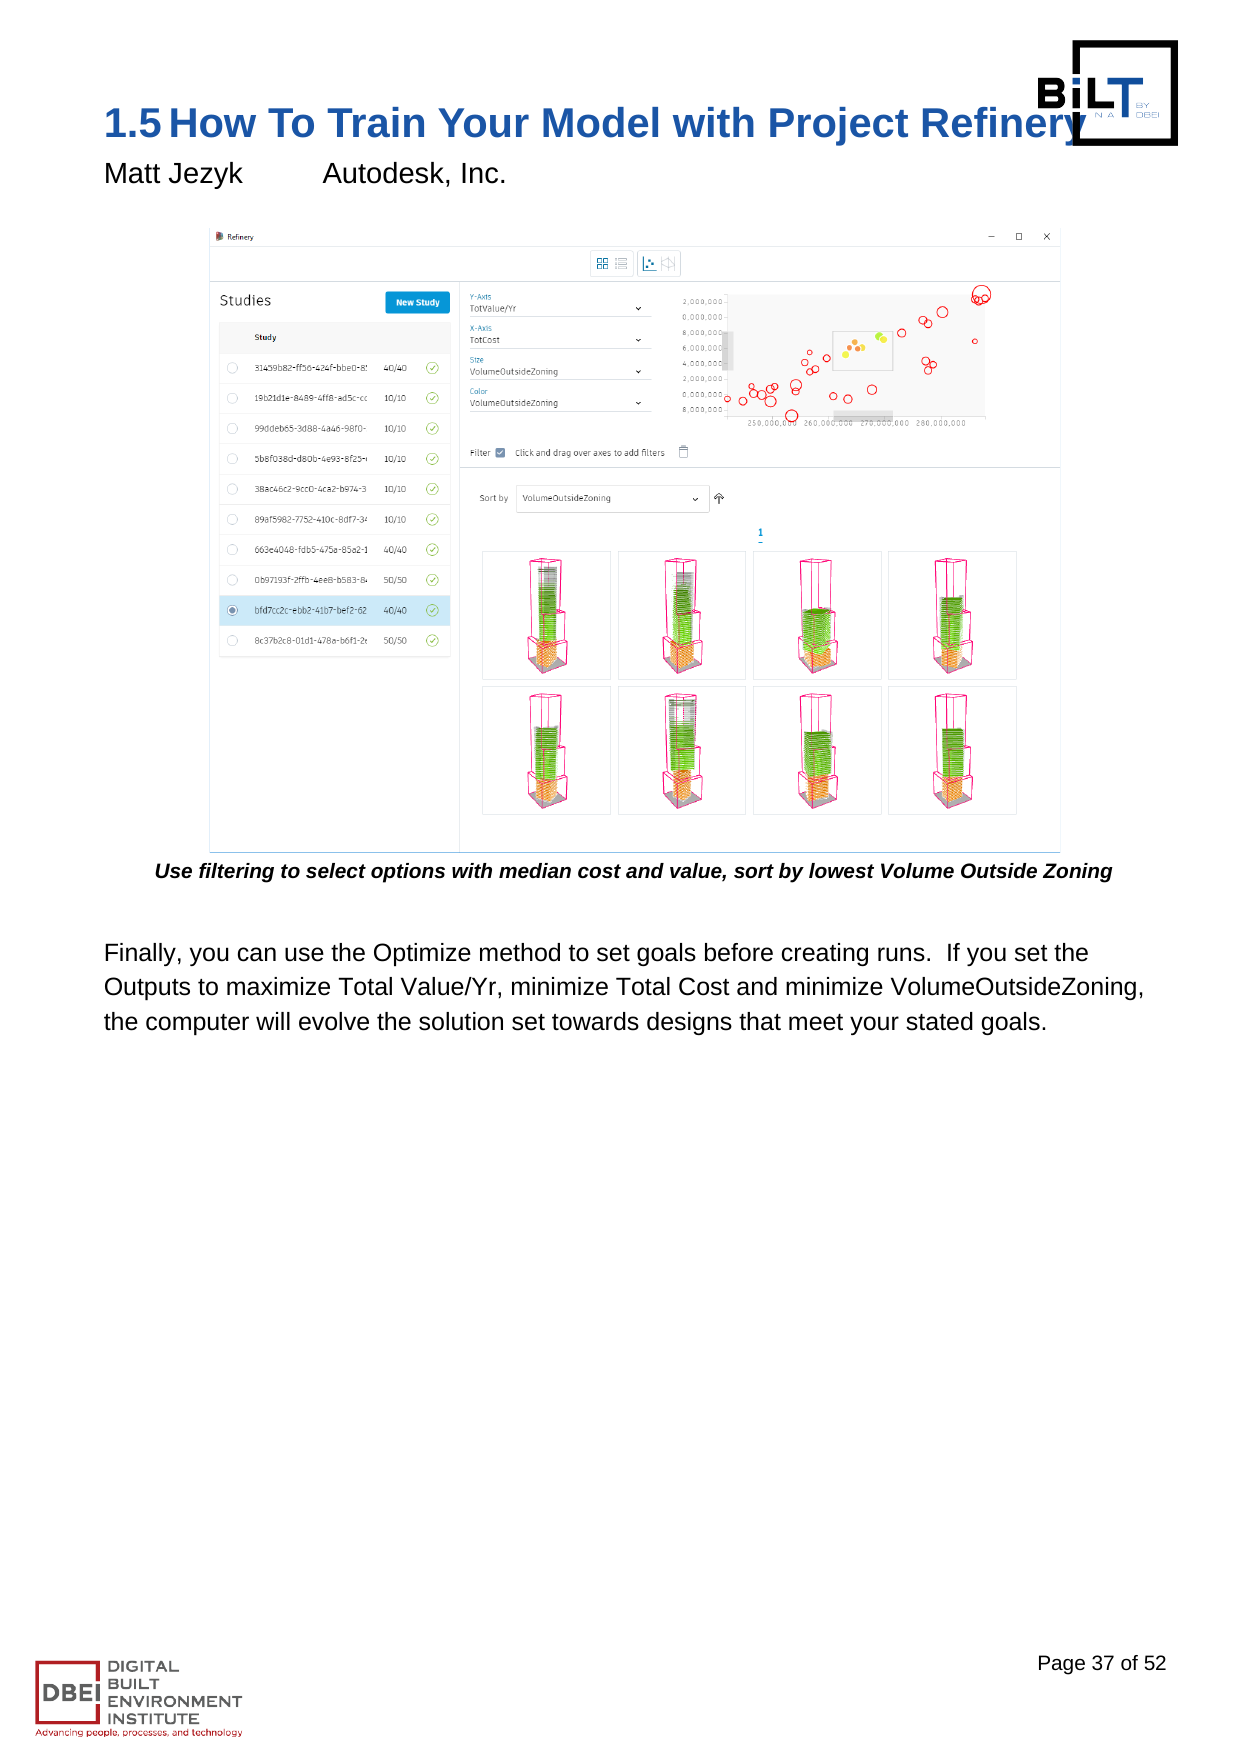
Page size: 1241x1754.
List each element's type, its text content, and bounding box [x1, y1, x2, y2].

text Use filtering to select options with median cost and value, sort by lowest Volume Outside Zoning [103, 859, 1167, 883]
picture [27, 1652, 243, 1740]
text Finally, you can use the Optimize method to set goals before creating runs. If you set the Outputs to maximize Total Value/Yr, minimize Total Cost and minimize VolumeOutsideZoning, the computer will evolve the solution set towards designs that meet your stated goals. [103, 938, 1167, 1036]
picture [1031, 31, 1182, 154]
picture [209, 228, 1061, 853]
